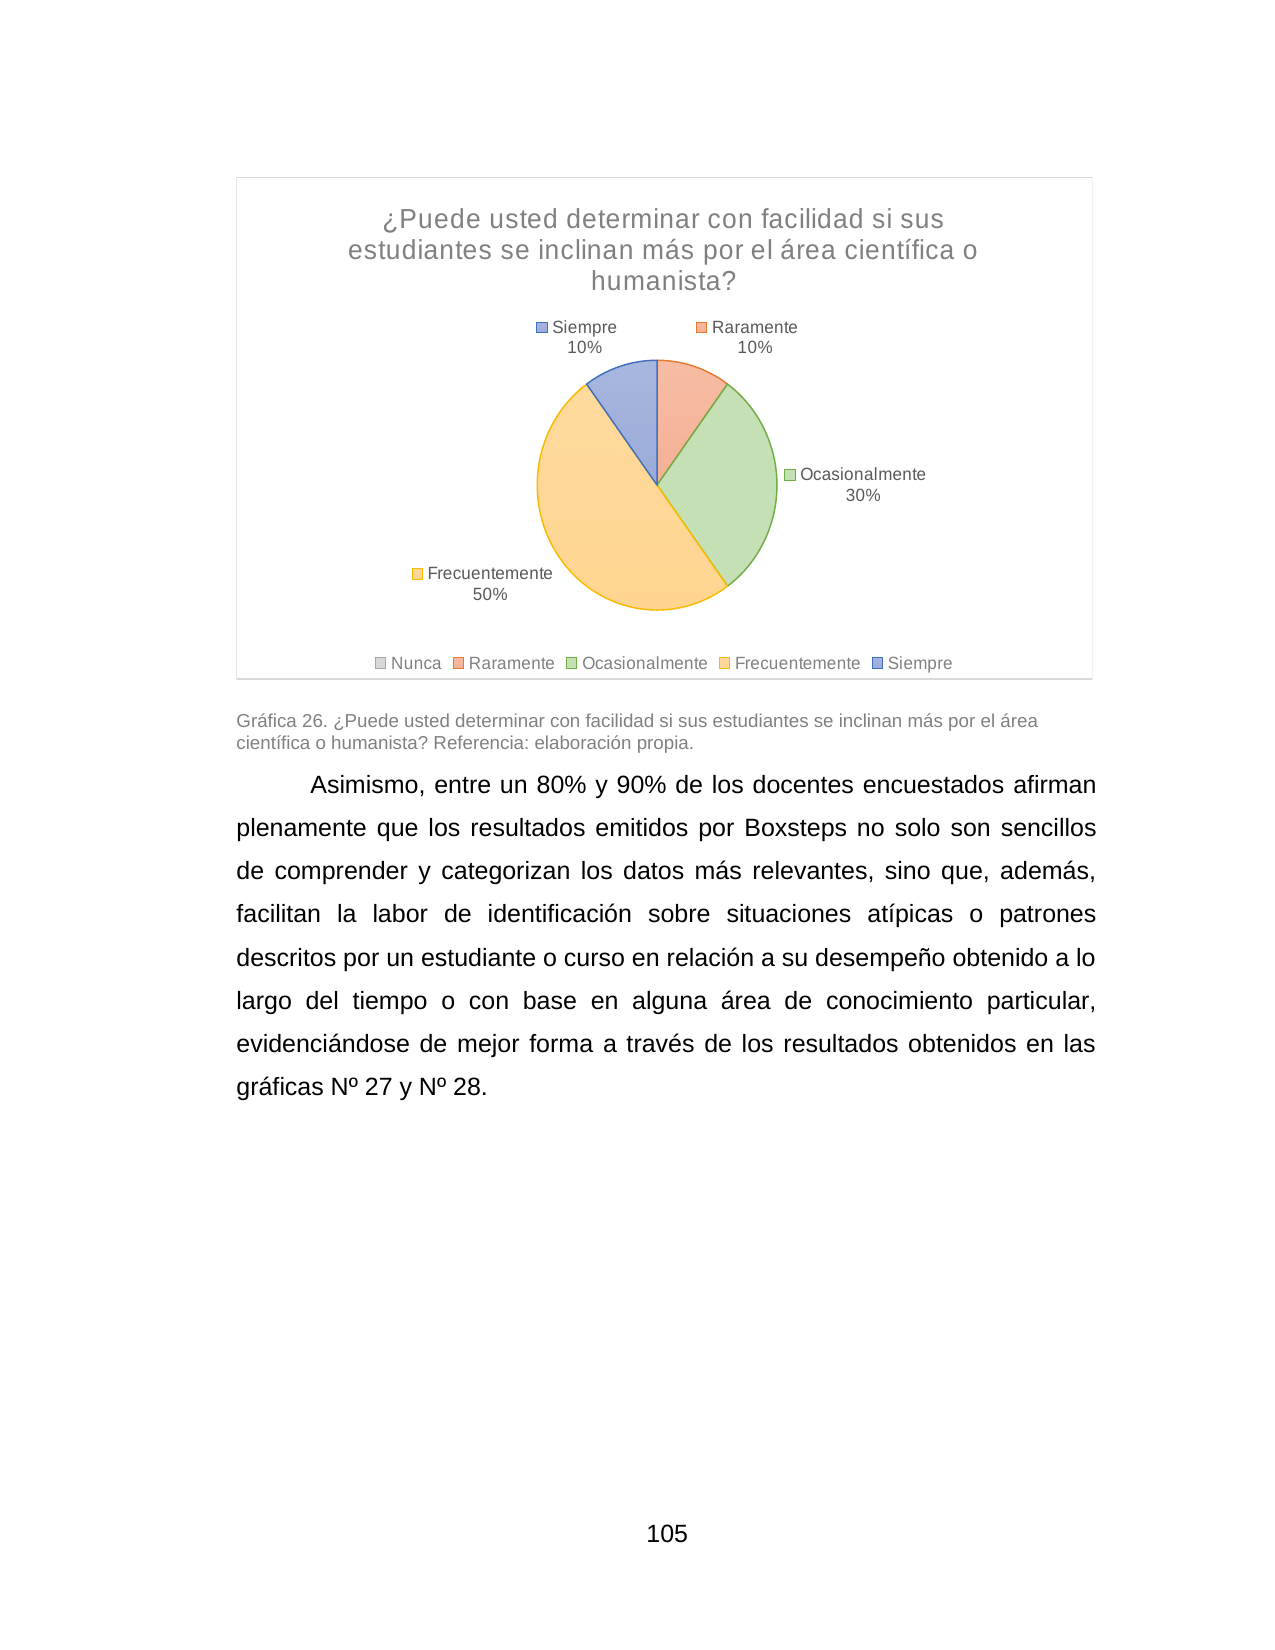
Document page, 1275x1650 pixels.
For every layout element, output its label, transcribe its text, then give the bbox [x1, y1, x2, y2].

text Asimismo, entre un 80% y 90% de los docentes encuestados afirman plenamente que los resultados emitidos por Boxsteps no solo son sencillos de comprender y categorizan los datos más relevantes, sino que, además, facilitan la labor de identificación sobre situaciones atípicas o patrones descritos por un estudiante o curso en relación a su desempeño obtenido a lo largo del tiempo o con base en alguna área de conocimiento particular, evidenciándose de mejor forma a través de los resultados obtenidos en las gráficas Nº 27 y Nº 28. [236, 770, 1098, 1101]
text Gráfica . ¿Puede usted determinar con facilidad si sus estudiantes se inclinan más por el área científica o humanista? Referencia: elaboración propia. [236, 710, 1098, 753]
